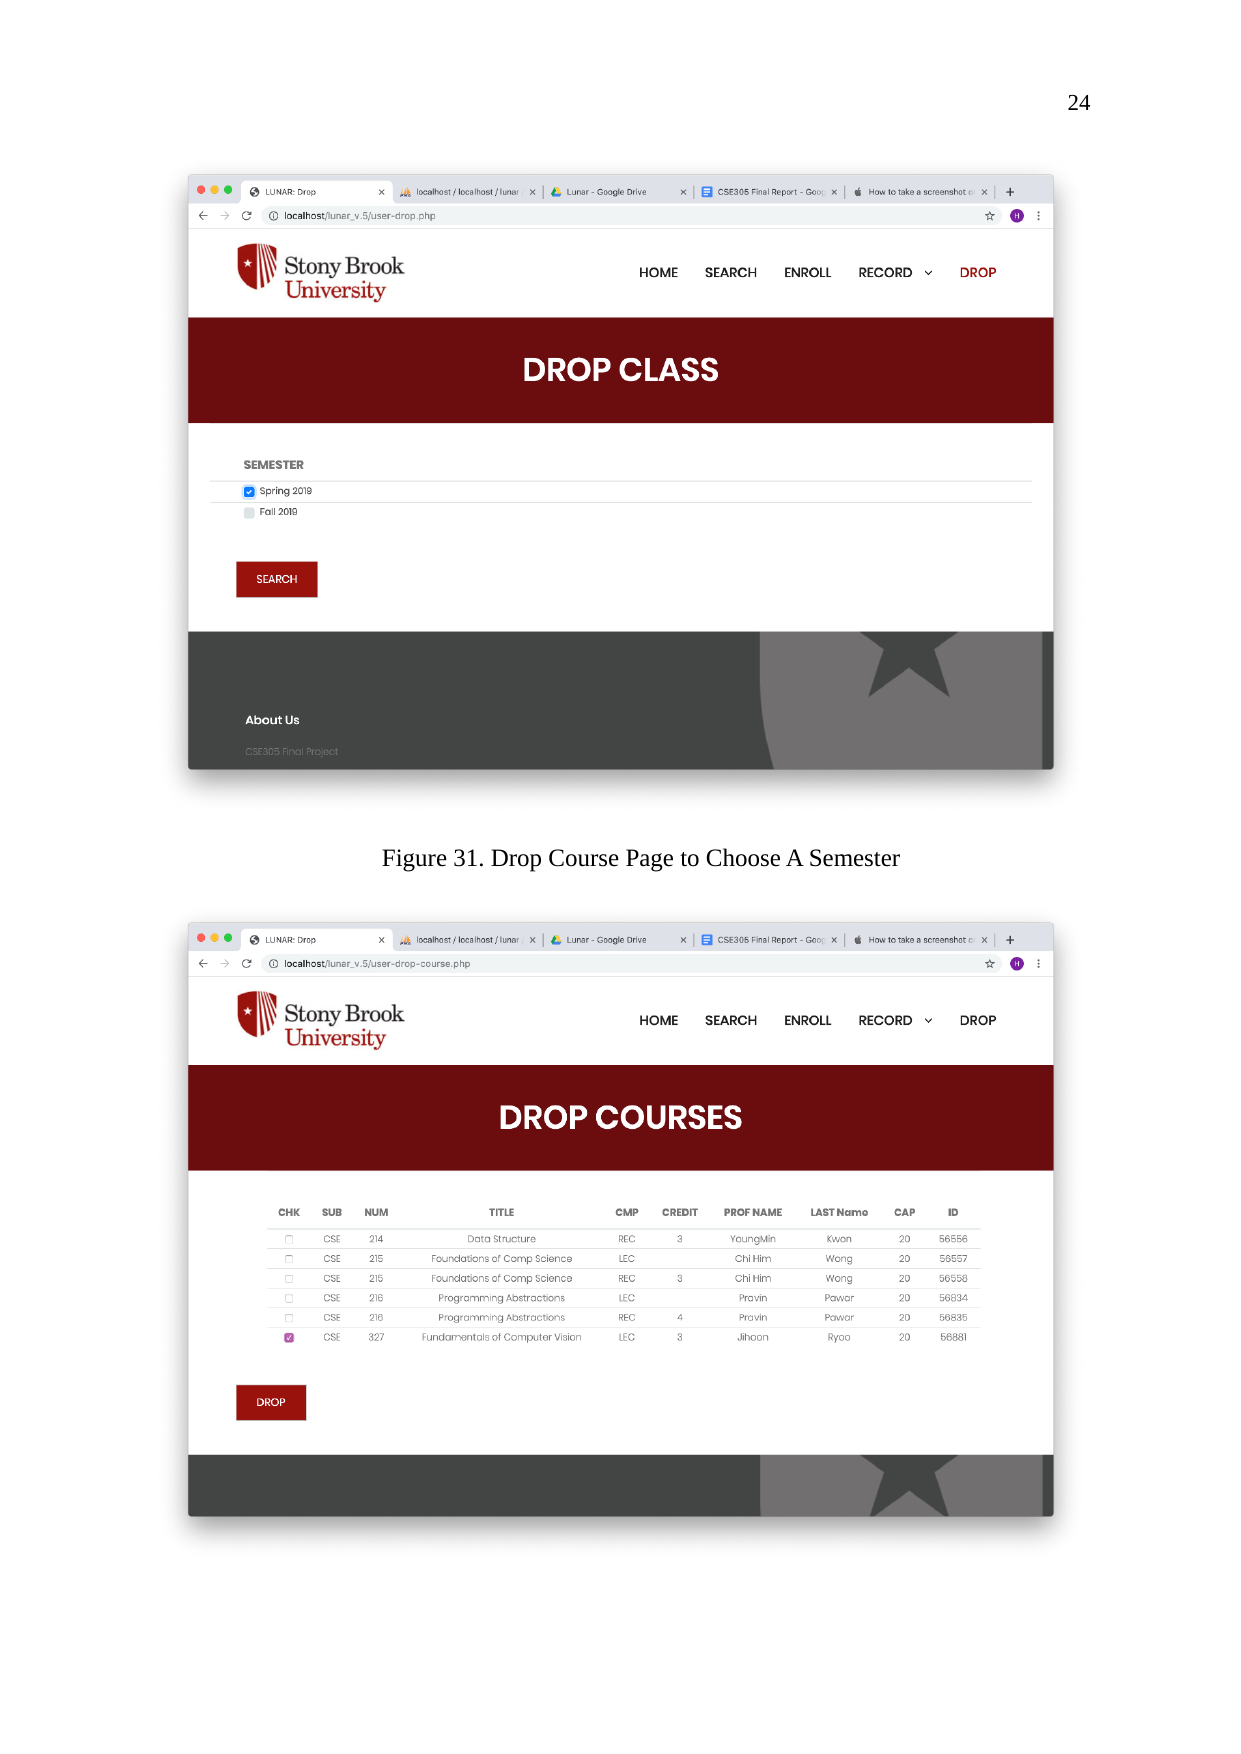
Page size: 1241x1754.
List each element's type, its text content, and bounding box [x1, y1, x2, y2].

picture [150, 150, 1091, 819]
text Figure 31. Drop Course Page to Choose A Semester [192, 843, 1090, 872]
picture [150, 897, 1091, 1566]
